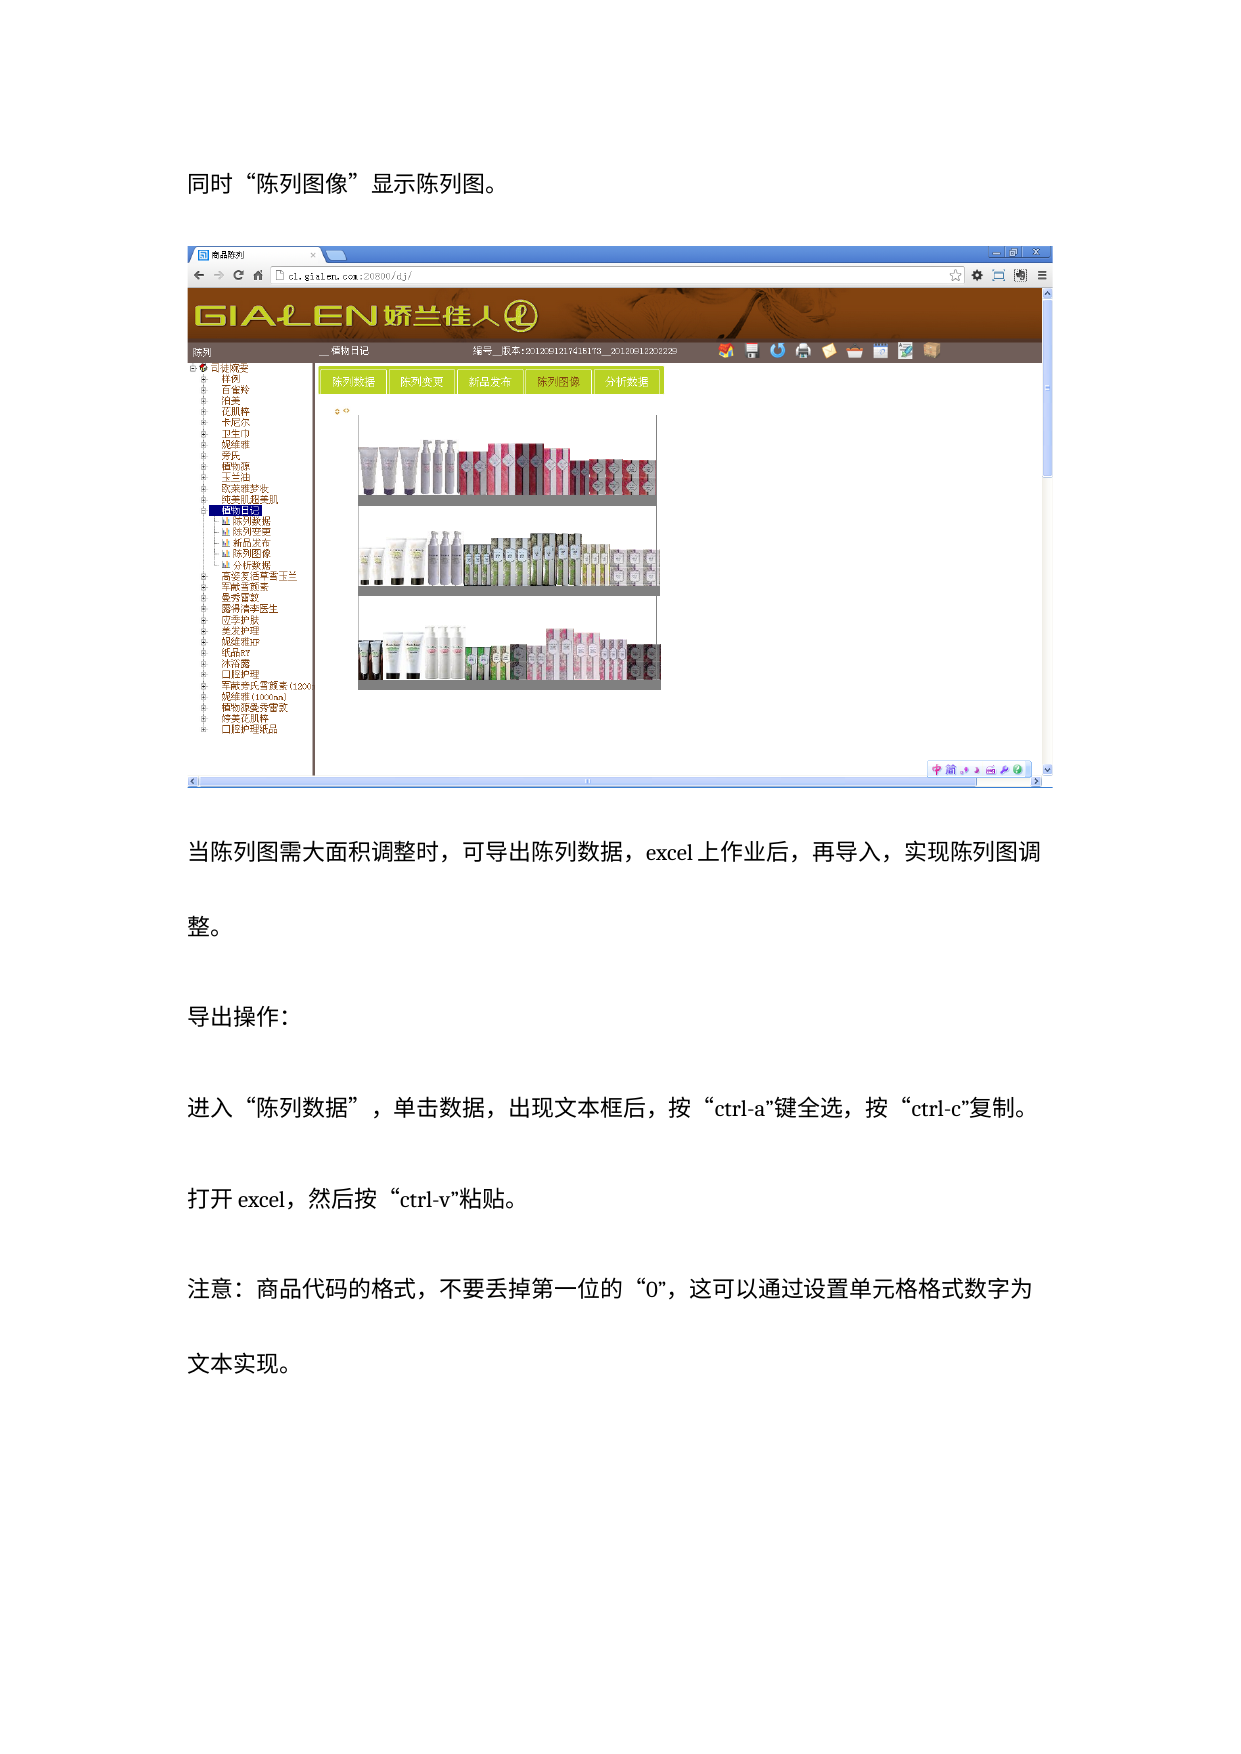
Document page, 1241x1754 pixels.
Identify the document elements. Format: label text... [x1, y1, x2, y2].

picture [187, 246, 1053, 788]
text 当陈列图需大面积调整时，可导出陈列数据，excel上作业后，再导入，实现陈列图调整。 [187, 818, 1053, 958]
text 注意：商品代码的格式，不要丢掉第一位的“0”，这可以通过设置单元格格式数字为文本实现。 [187, 1256, 1053, 1395]
text 导出操作： [187, 983, 1053, 1048]
text 同时“陈列图像”显示陈列图。 [187, 150, 1053, 215]
text 进入“陈列数据”，单击数据，出现文本框后，按“ctrl-a”键全选，按“ctrl-c”复制。 [187, 1074, 1053, 1139]
text 打开excel，然后按“ctrl-v”粘贴。 [187, 1165, 1053, 1230]
